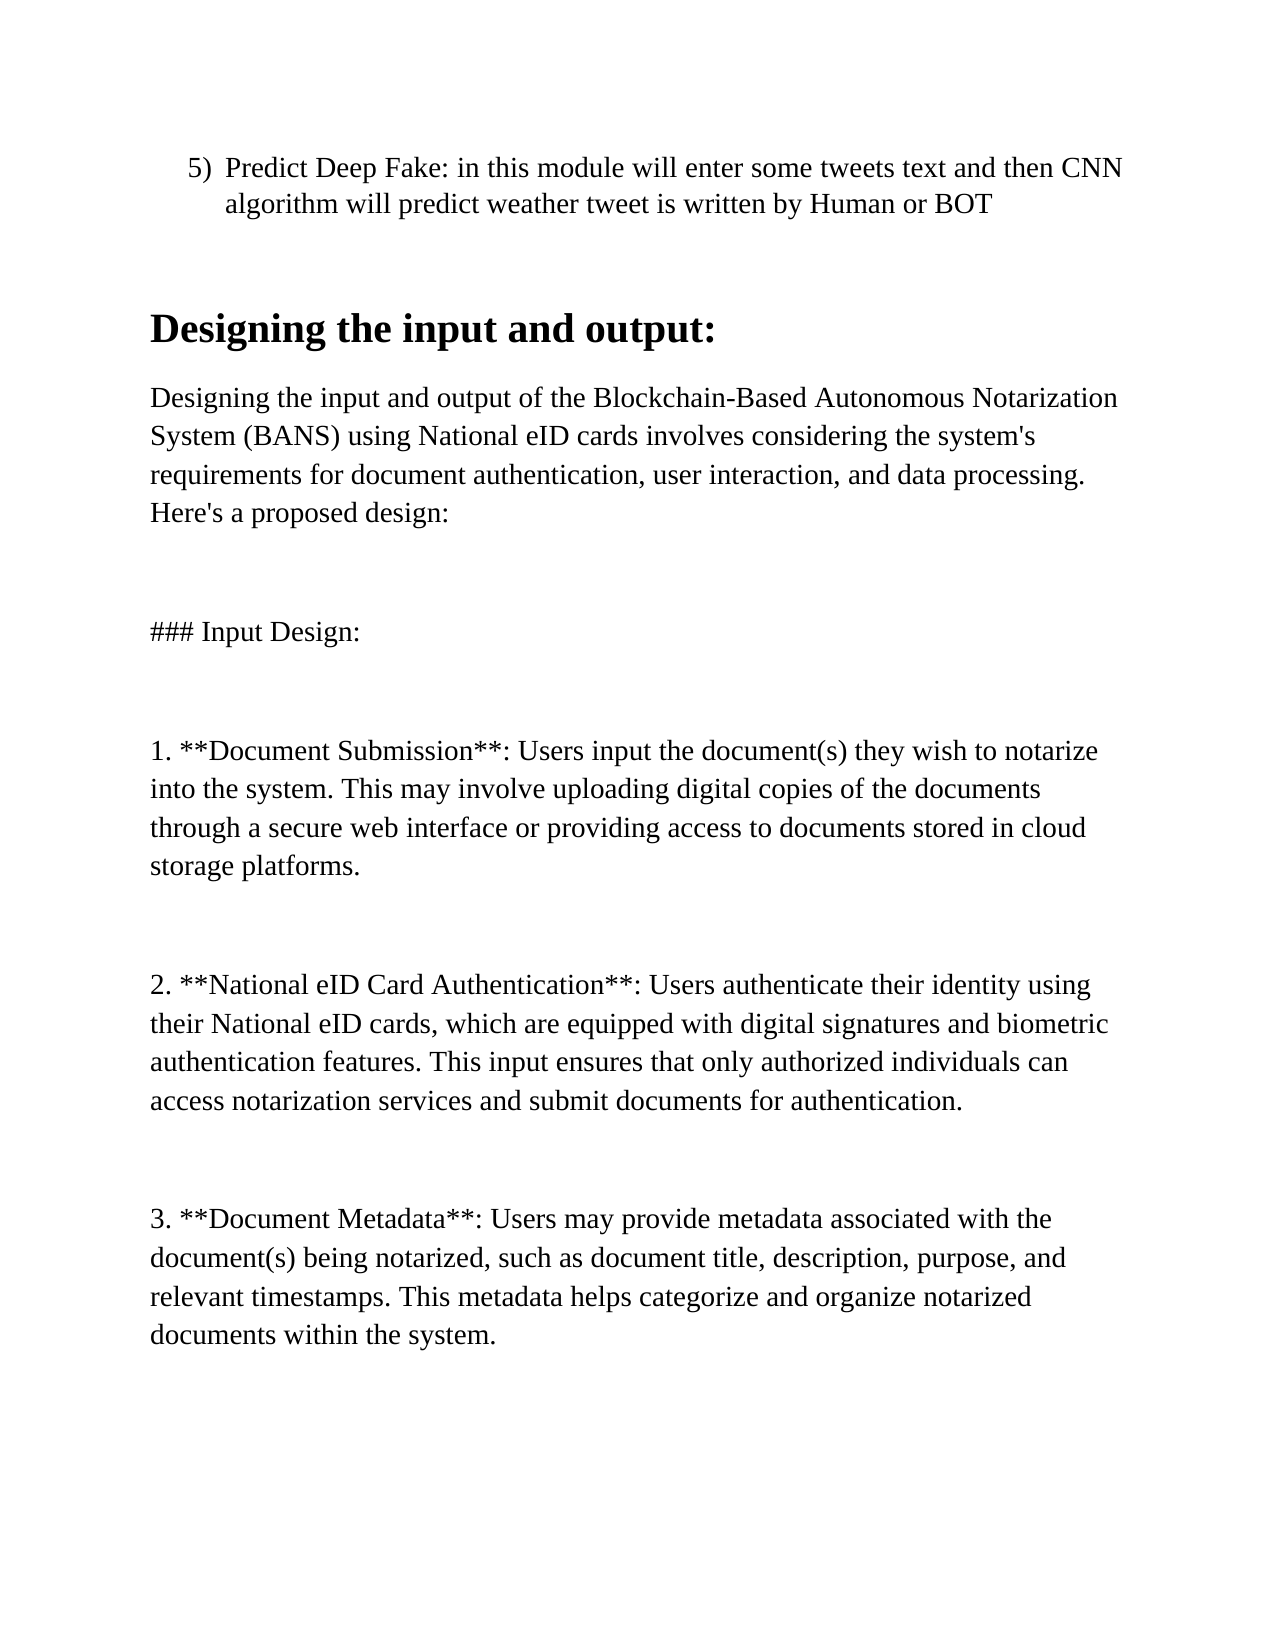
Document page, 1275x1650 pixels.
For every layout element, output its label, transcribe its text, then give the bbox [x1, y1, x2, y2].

text ### Input Design: [150, 614, 1125, 648]
text 3. **Document Metadata**: Users may provide metadata associated with the document(s) being notarized, such as document title, description, purpose, and relevant timestamps. This metadata helps categorize and organize notarized documents within the system. [150, 1202, 1125, 1383]
text Designing the input and output of the Blockchain-Based Autonomous Notarization System (BANS) using National eID cards involves considering the system's requirements for document authentication, user interaction, and data processing. Here's a proposed design: [150, 380, 1125, 529]
text Designing the input and output: [150, 304, 1125, 352]
list Predict Deep Fake: in this module will enter some tweets text and then CNN algorithm will predict weather tweet is written by Human or BOT [187, 150, 1125, 220]
text 1. **Document Submission**: Users input the document(s) they wish to notarize into the system. This may involve uploading digital copies of the documents through a secure web interface or providing access to documents stored in cloud storage platforms. [150, 733, 1125, 882]
text 2. **National eID Card Authentication**: Users authenticate their identity using their National eID cards, which are equipped with digital signatures and biometric authentication features. This input ensures that only authorized individuals can access notarization services and submit documents for authentication. [150, 967, 1125, 1116]
